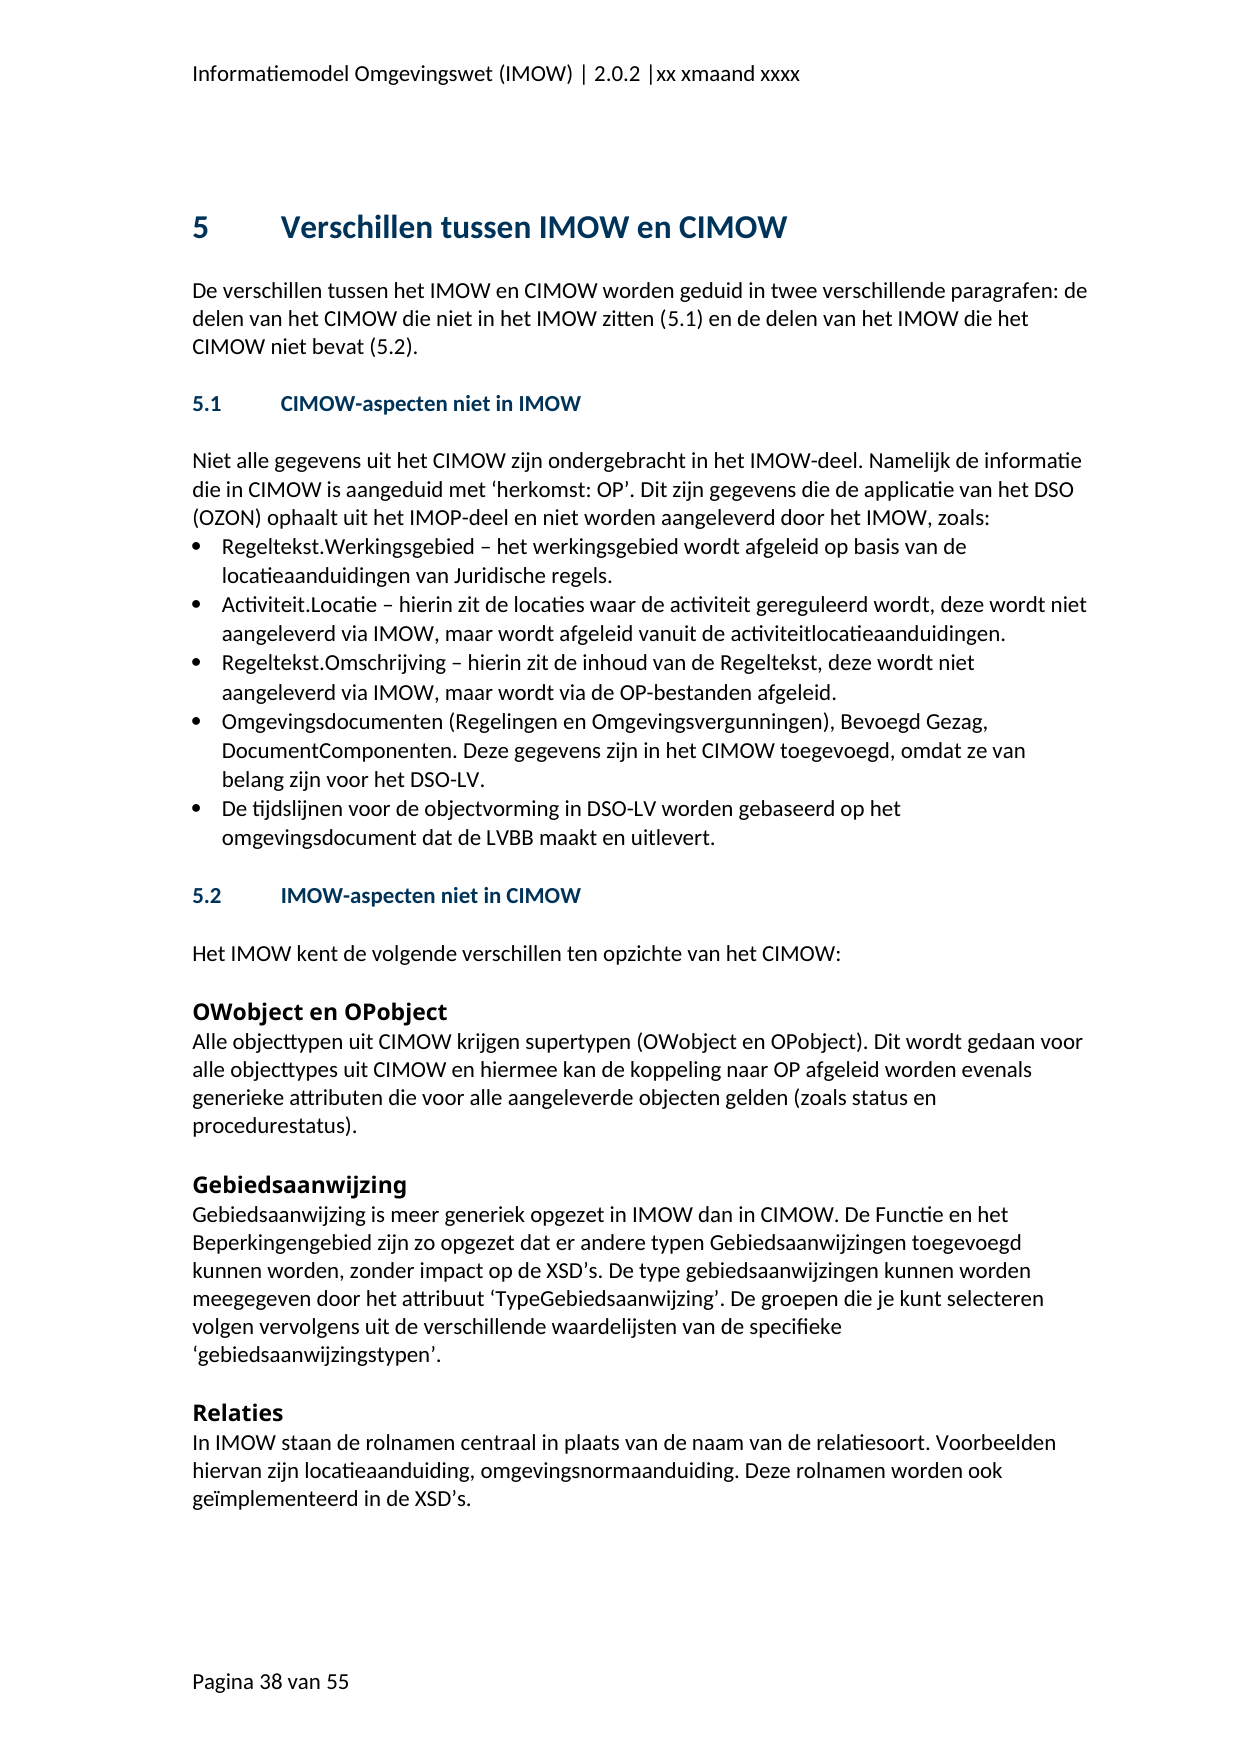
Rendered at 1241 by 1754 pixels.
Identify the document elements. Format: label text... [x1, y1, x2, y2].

subtitle OWobject en OPobject [192, 996, 1092, 1027]
subtitle Relaties [192, 1397, 1092, 1428]
subtitle IMOW-aspecten niet in CIMOW [192, 881, 1092, 909]
text Omgevingsdocumenten (Regelingen en Omgevingsvergunningen), Bevoegd Gezag, DocumentComponenten. Deze gegevens zijn in het CIMOW toegevoegd, omdat ze van belang zijn voor het DSO-LV. [192, 706, 1092, 793]
text De tijdslijnen voor de objectvorming in DSO-LV worden gebaseerd op het omgevingsdocument dat de LVBB maakt en uitlevert. [192, 793, 1092, 852]
text Regeltekst.Werkingsgebied – het werkingsgebied wordt afgeleid op basis van de locatieaanduidingen van Juridische regels. [192, 531, 1092, 589]
text Gebiedsaanwijzing is meer generiek opgezet in IMOW dan in CIMOW. De Functie en het Beperkingengebied zijn zo opgezet dat er andere typen Gebiedsaanwijzingen toegevoegd kunnen worden, zonder impact op de XSD’s. De type gebiedsaanwijzingen kunnen worden meegegeven door het attribuut ‘TypeGebiedsaanwijzing’. De groepen die je kunt selecteren volgen vervolgens uit de verschillende waardelijsten van de specifieke ‘gebiedsaanwijzingstypen’. [192, 1200, 1092, 1368]
text Activiteit.Locatie – hierin zit de locaties waar de activiteit gereguleerd wordt, deze wordt niet aangeleverd via IMOW, maar wordt afgeleid vanuit de activiteitlocatieaanduidingen. [192, 589, 1092, 647]
text Alle objecttypen uit CIMOW krijgen supertypen (OWobject en OPobject). Dit wordt gedaan voor alle objecttypes uit CIMOW en hiermee kan de koppeling naar OP afgeleid worden evenals generieke attributen die voor alle aangeleverde objecten gelden (zoals status en procedurestatus). [192, 1027, 1092, 1139]
text Regeltekst.Omschrijving – hierin zit de inhoud van de Regeltekst, deze wordt niet aangeleverd via IMOW, maar wordt via de OP-bestanden afgeleid. [192, 647, 1092, 706]
text In IMOW staan de rolnamen centraal in plaats van de naam van de relatiesoort. Voorbeelden hiervan zijn locatieaanduiding, omgevingsnormaanduiding. Deze rolnamen worden ook geïmplementeerd in de XSD’s. [192, 1428, 1092, 1513]
list Het IMOW kent de volgende verschillen ten opzichte van het CIMOW: [192, 938, 1092, 967]
text De verschillen tussen het IMOW en CIMOW worden geduid in twee verschillende paragrafen: de delen van het CIMOW die niet in het IMOW zitten (5.1) en de delen van het IMOW die het CIMOW niet bevat (5.2). [192, 276, 1092, 360]
subtitle Gebiedsaanwijzing [192, 1169, 1092, 1200]
text Niet alle gegevens uit het CIMOW zijn ondergebracht in het IMOW-deel. Namelijk de informatie die in CIMOW is aangeduid met ‘herkomst: OP’. Dit zijn gegevens die de applicatie van het DSO (OZON) ophaalt uit het IMOP-deel en niet worden aangeleverd door het IMOW, zoals: [192, 447, 1092, 531]
subtitle CIMOW-aspecten niet in IMOW [192, 389, 1092, 417]
subtitle Verschillen tussen IMOW en CIMOW [192, 206, 1092, 247]
